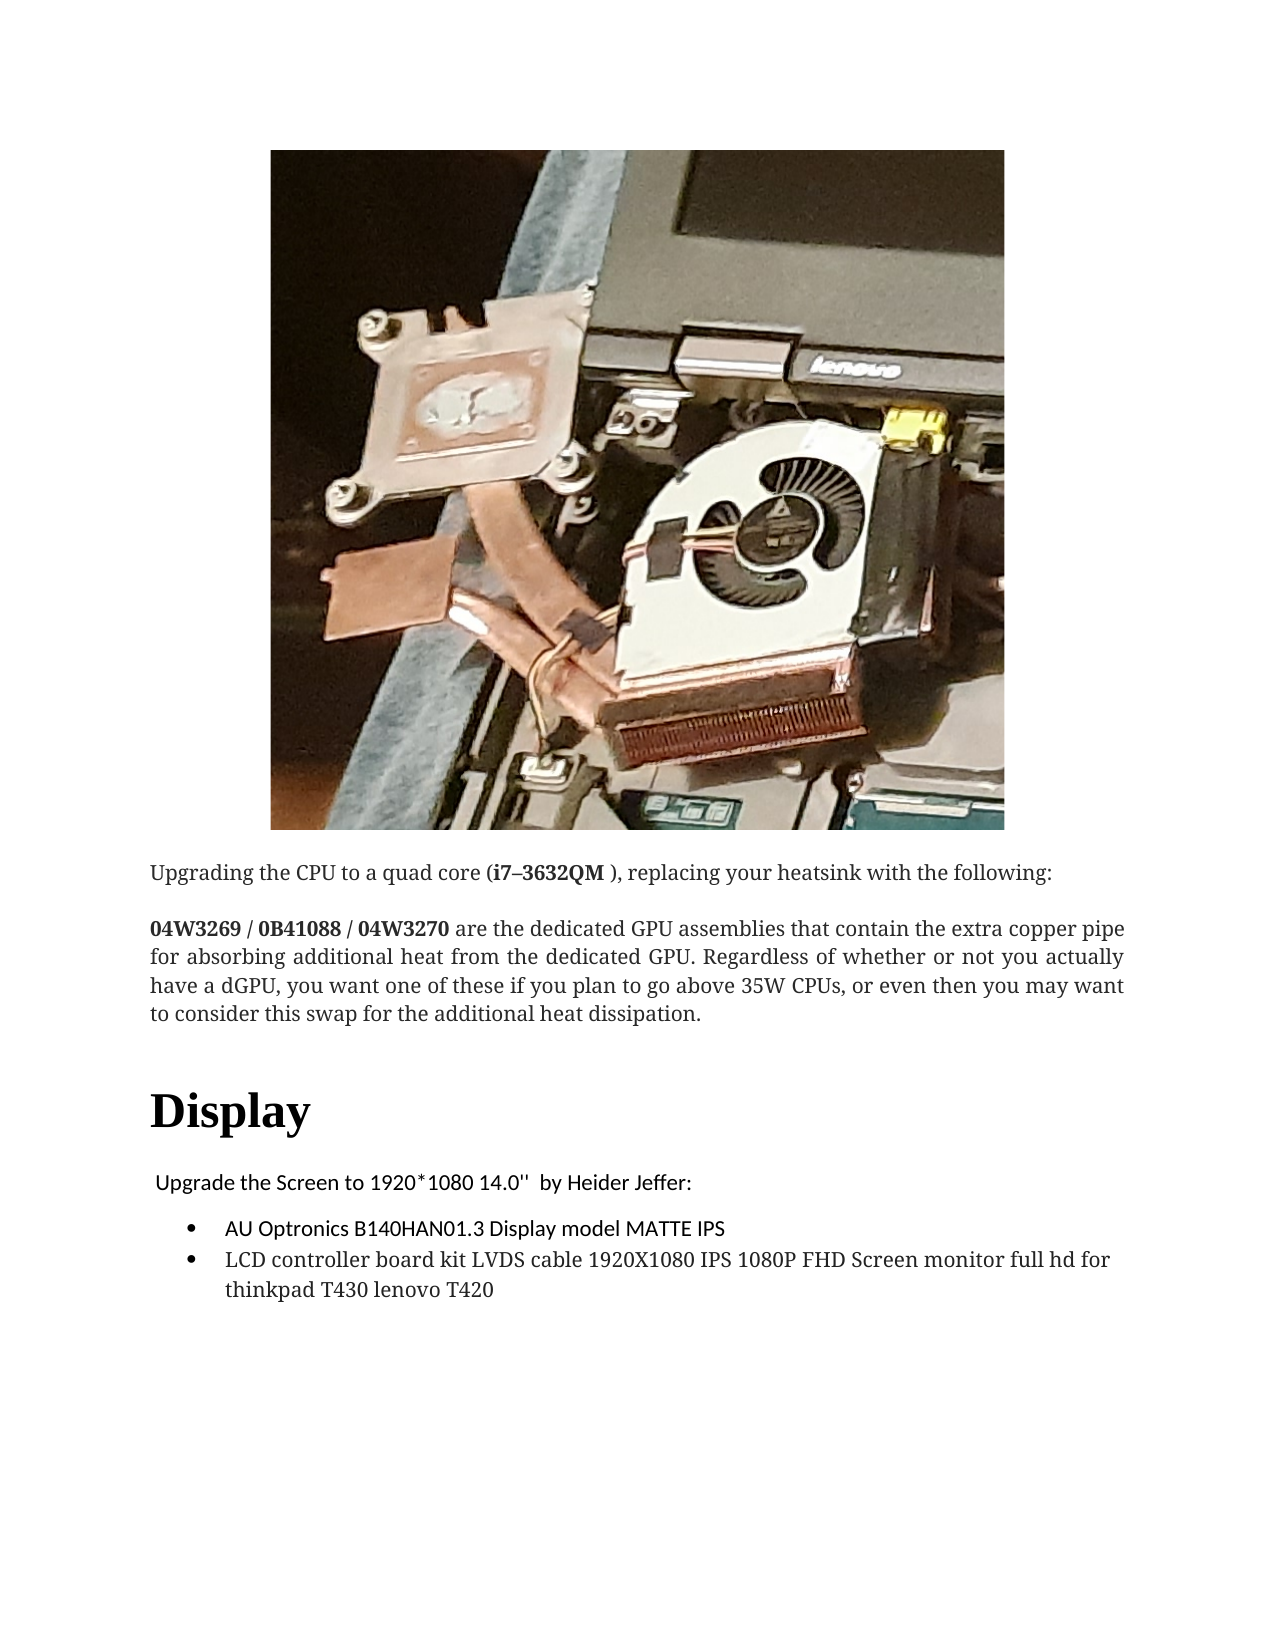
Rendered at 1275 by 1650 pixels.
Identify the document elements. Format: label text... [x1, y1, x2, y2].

list LCD controller board kit LVDS cable 1920X1080 IPS 1080P FHD Screen monitor full hd for thinkpad T430 lenovo T420 [187, 1245, 1125, 1304]
list AU Optronics B140HAN01.3 Display model MATTE IPS [187, 1214, 1125, 1243]
subtitle Display [150, 1081, 1125, 1138]
text 04W3269 / 0B41088 / 04W3270 are the dedicated GPU assemblies that contain the extra copper pipe for absorbing additional heat from the dedicated GPU. Regardless of whether or not you actually have a dGPU, you want one of these if you plan to go above 35W CPUs, or even then you may want to consider this swap for the additional heat dissipation. [150, 914, 1125, 1028]
text Upgrade the Screen to 1920*1080 14.0'' by Heider Jeffer: [150, 1168, 1125, 1196]
picture [270, 150, 1005, 830]
text Upgrading the CPU to a quad core (i7–3632QM ), replacing your heatsink with the following: [150, 858, 1125, 914]
